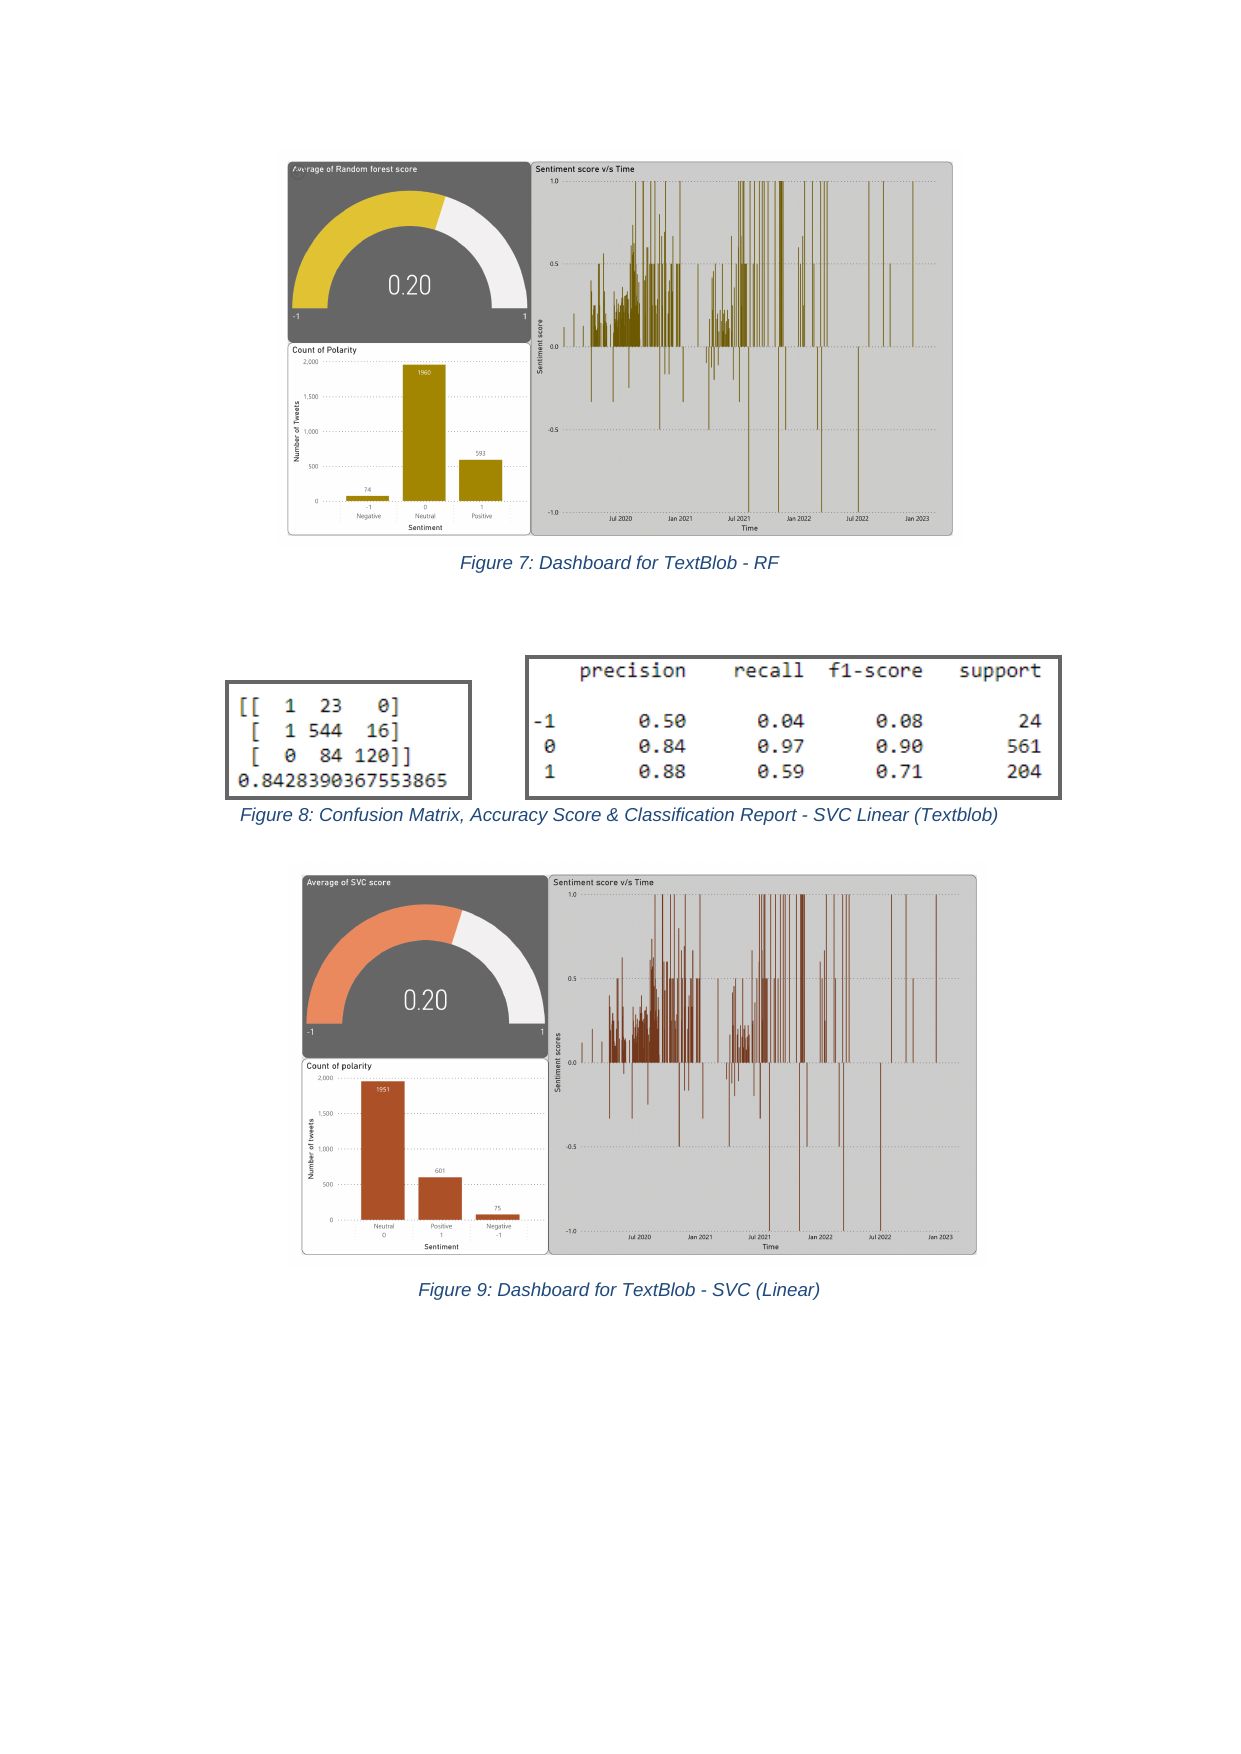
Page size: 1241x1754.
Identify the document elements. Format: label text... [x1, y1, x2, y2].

picture [275, 150, 965, 548]
picture [229, 684, 468, 796]
text Figure 9: Dashboard for TextBlob - SVC (Linear) [150, 1279, 1090, 1301]
picture [529, 659, 1058, 796]
picture [289, 862, 989, 1267]
text Figure 8: Confusion Matrix, Accuracy Score & Classification Report - SVC Linear (Textblob) [150, 804, 1090, 825]
text Figure 7: Dashboard for TextBlob - RF [150, 552, 1090, 573]
